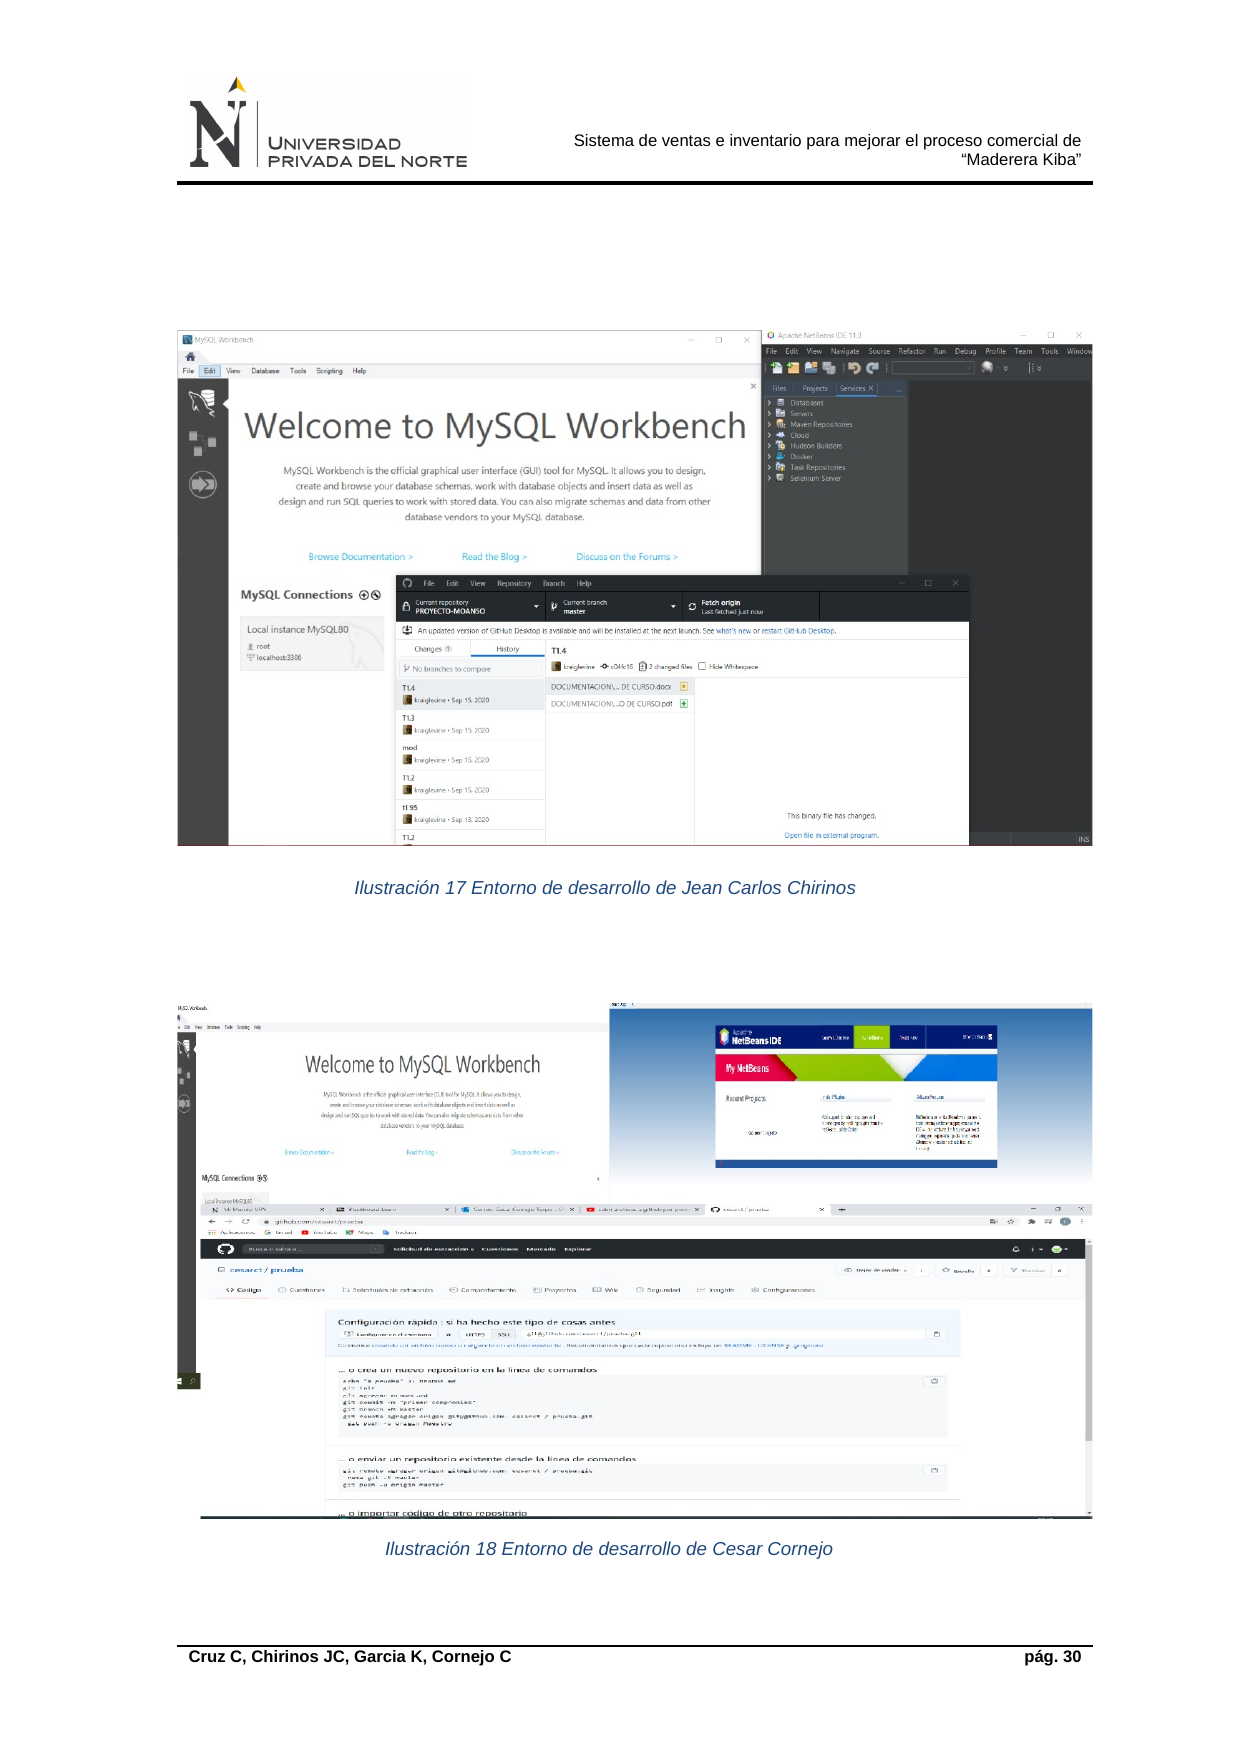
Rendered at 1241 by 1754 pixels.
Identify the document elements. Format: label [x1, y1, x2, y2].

picture [188, 73, 469, 169]
picture [177, 330, 1093, 846]
picture [177, 1003, 1093, 1519]
